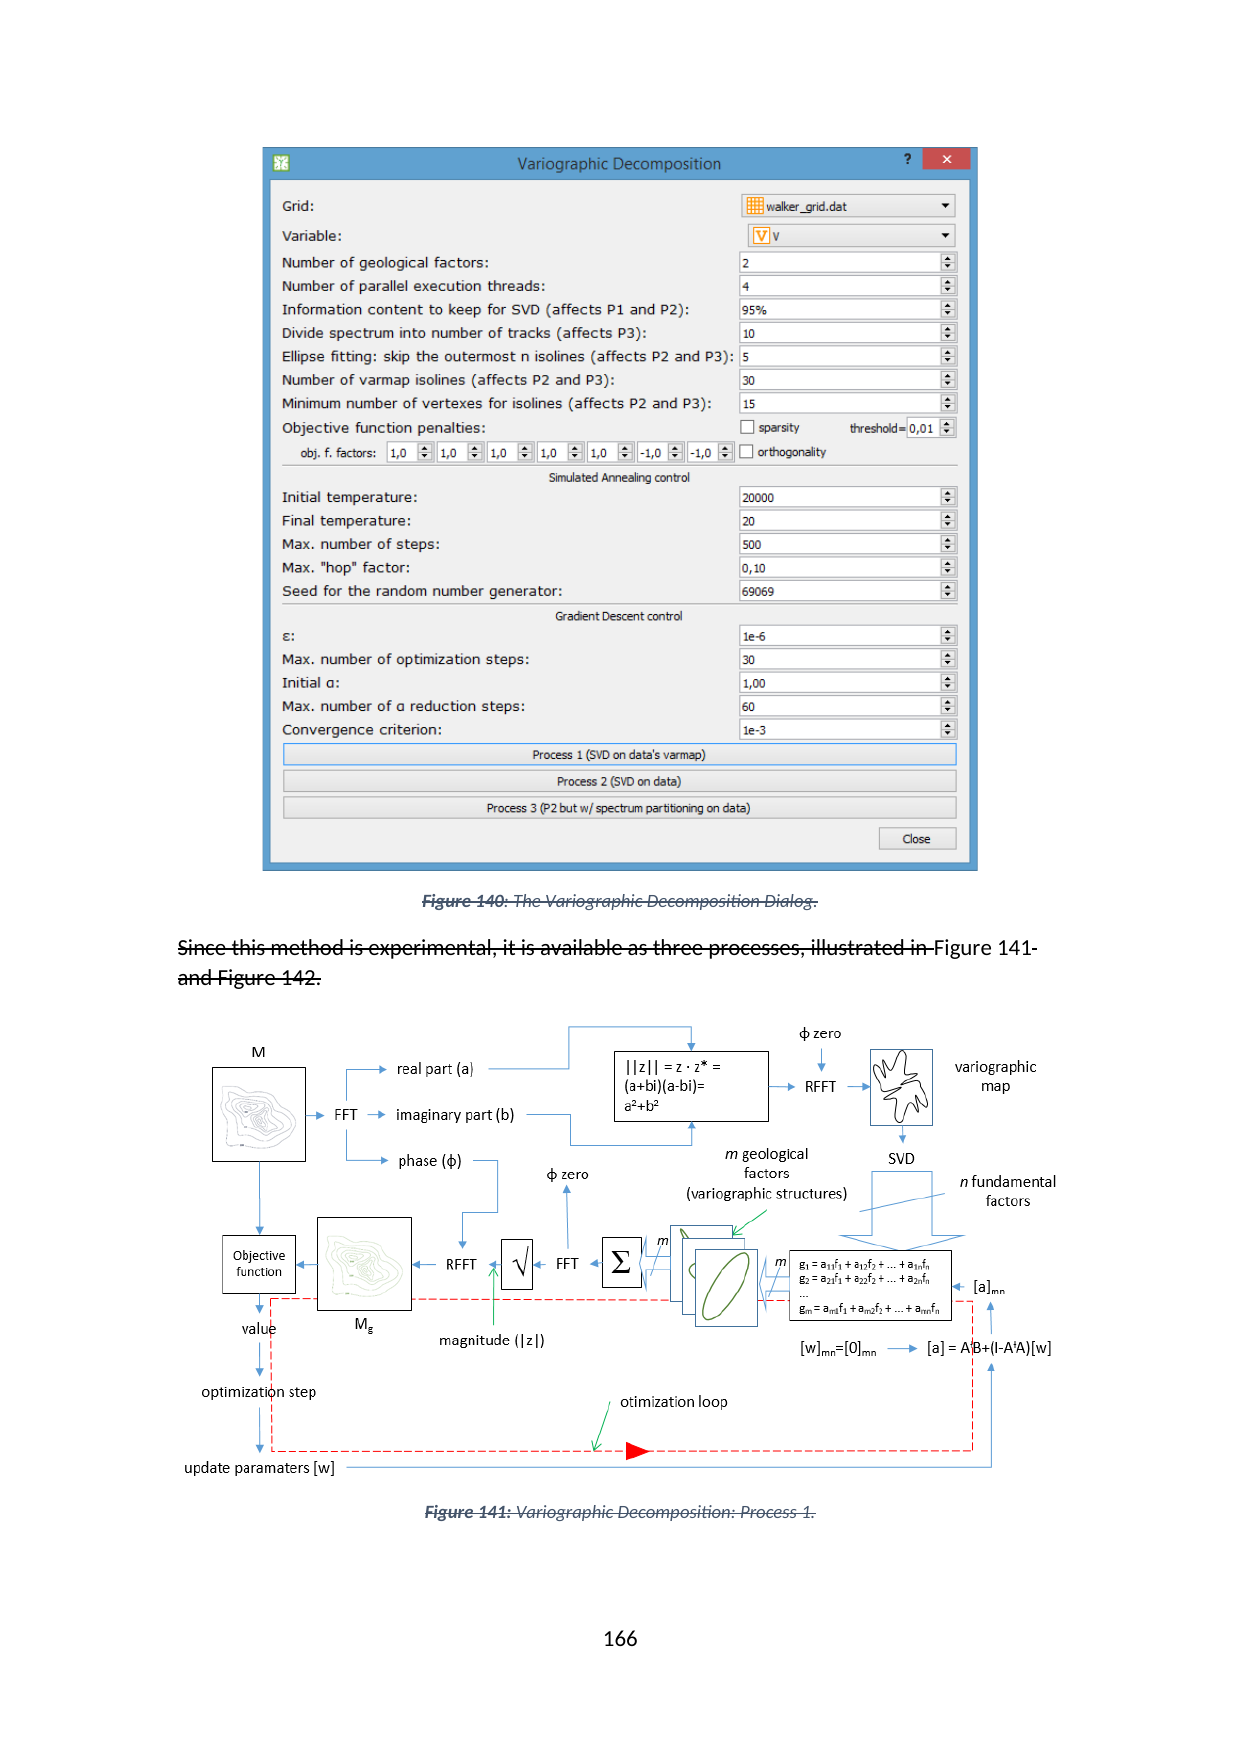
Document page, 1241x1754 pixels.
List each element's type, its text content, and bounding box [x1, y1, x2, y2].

text Figure 141: Variographic Decomposition: Process 1. [177, 1501, 1063, 1523]
text Since this method is experimental, it is available as three processes, illustrated in Figure 138 and Figure 139. [177, 933, 1063, 991]
picture [262, 147, 978, 871]
picture [177, 1010, 1062, 1482]
text Figure 140: The Variographic Decomposition Dialog. [177, 889, 1063, 912]
